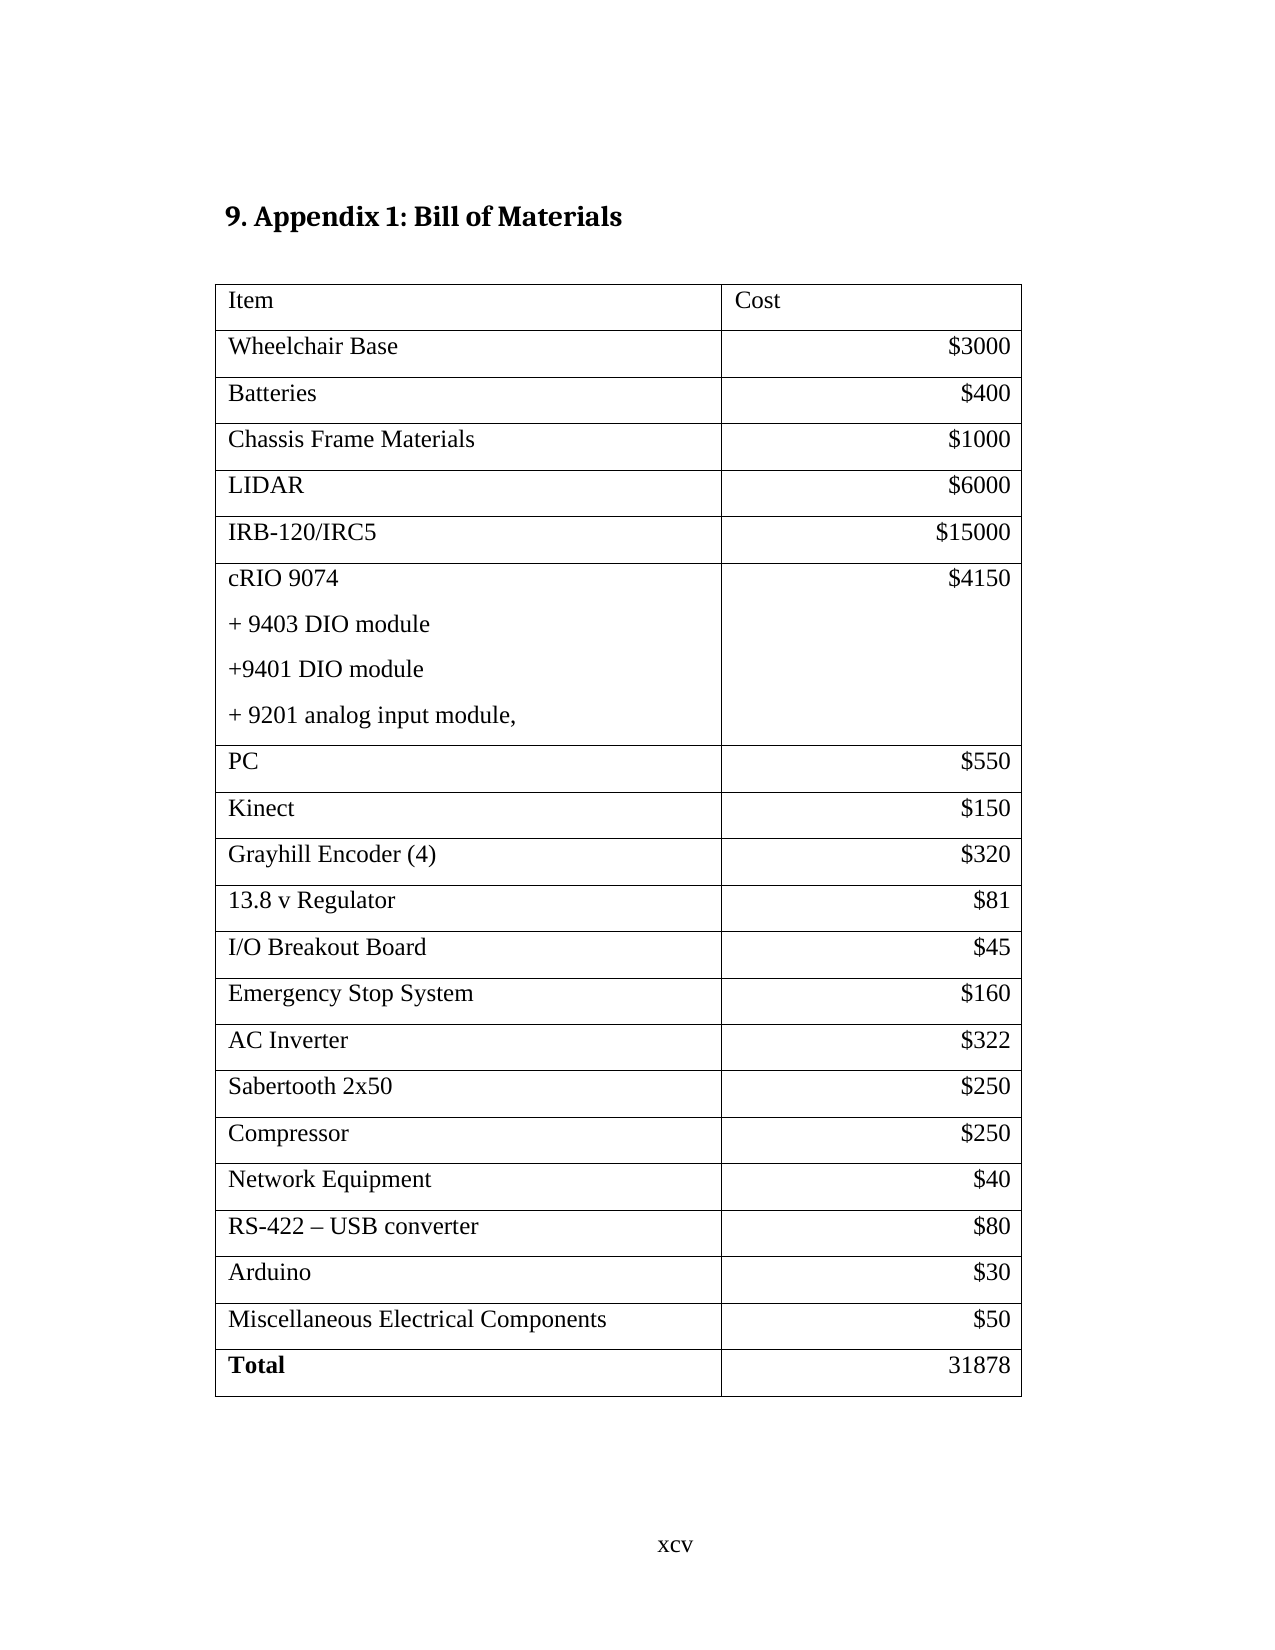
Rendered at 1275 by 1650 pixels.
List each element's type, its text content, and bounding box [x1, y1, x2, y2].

table_cell Compressor [216, 1118, 721, 1163]
table_cell Sabertooth 2x50 [216, 1071, 721, 1117]
table_cell $6000 [722, 471, 1021, 516]
table_cell AC Inverter [216, 1025, 721, 1070]
table_cell $30 [722, 1257, 1021, 1303]
table_cell IRB-120/IRC5 [216, 517, 721, 562]
table_cell $81 [722, 886, 1021, 931]
table_cell Kinect [216, 793, 721, 838]
table_cell Grayhill Encoder (4) [216, 839, 721, 884]
table_cell $80 [722, 1211, 1021, 1256]
table_cell Emergency Stop System [216, 979, 721, 1024]
table_cell Arduino [216, 1257, 721, 1303]
table_cell $4150 [722, 564, 1021, 745]
table_cell $31878.00 [722, 1350, 1021, 1396]
table_cell Chassis Frame Materials [216, 424, 721, 469]
table_cell $45 [722, 932, 1021, 977]
table_cell Network Equipment [216, 1164, 721, 1210]
table_cell $160 [722, 979, 1021, 1024]
table_cell $550 [722, 746, 1021, 792]
table_cell $250 [722, 1071, 1021, 1117]
table_header Item [216, 285, 721, 330]
table_cell $1000 [722, 424, 1021, 469]
table_cell $50 [722, 1304, 1021, 1349]
table_cell $150 [722, 793, 1021, 838]
table_cell $320 [722, 839, 1021, 884]
table_cell Miscellaneous Electrical Components [216, 1304, 721, 1349]
table_cell $400 [722, 378, 1021, 423]
table_cell Total [216, 1350, 721, 1396]
table_cell PC [216, 746, 721, 792]
table_cell LIDAR [216, 471, 721, 516]
table_cell I/O Breakout Board [216, 932, 721, 977]
table_cell Wheelchair Base [216, 331, 721, 377]
table_cell $250 [722, 1118, 1021, 1163]
table_cell 13.8 v Regulator [216, 886, 721, 931]
table_header Cost [722, 285, 1021, 330]
table_cell $15000 [722, 517, 1021, 562]
table_cell $322 [722, 1025, 1021, 1070]
table_cell $3000 [722, 331, 1021, 377]
table_cell $40 [722, 1164, 1021, 1210]
table_cell cRIO 9074 + 9403 DIO module +9401 DIO module + 9201 analog input module, [216, 564, 721, 745]
table_cell Batteries [216, 378, 721, 423]
subtitle Appendix 1: Bill of Materials [225, 200, 1125, 233]
table_cell RS-422 – USB converter [216, 1211, 721, 1256]
